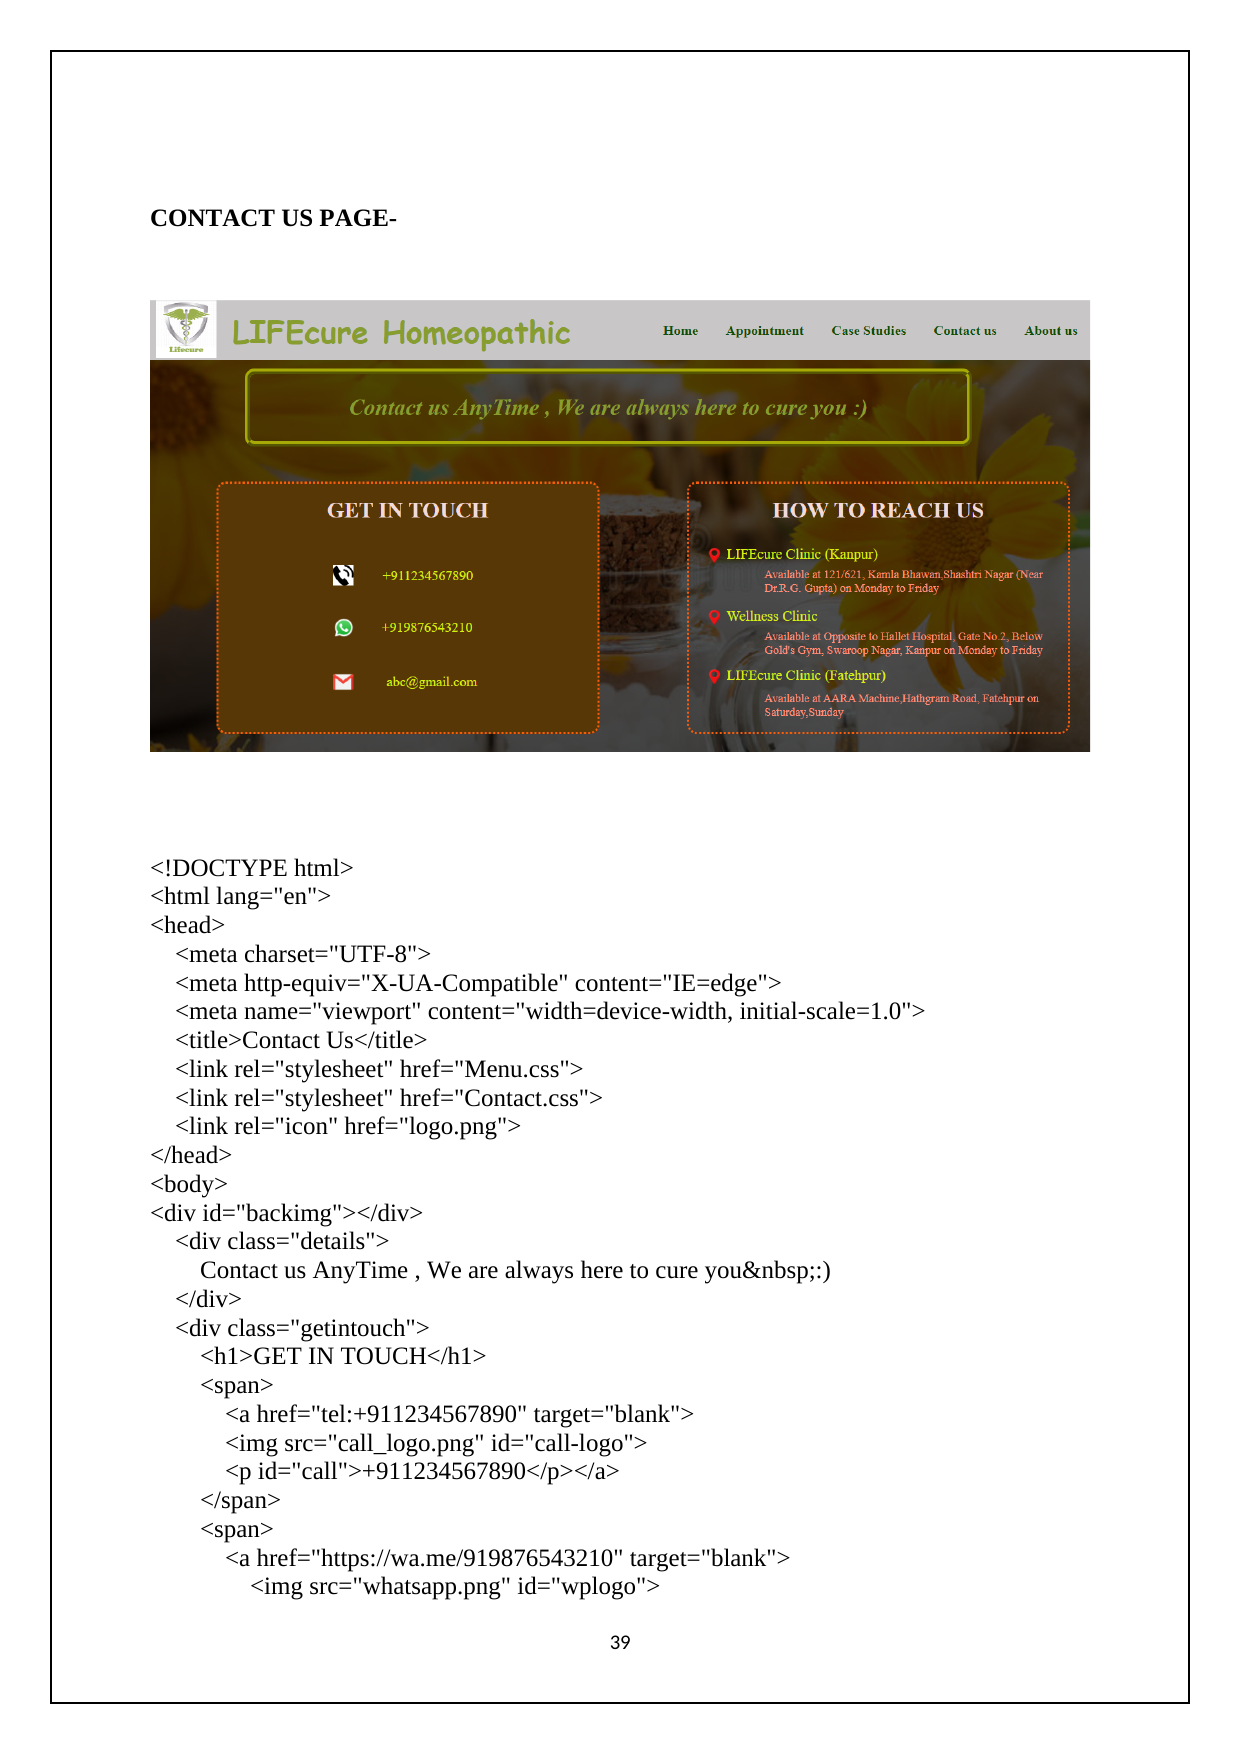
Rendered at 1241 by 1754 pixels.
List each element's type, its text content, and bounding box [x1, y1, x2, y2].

text <div class="details"> [150, 1226, 1090, 1255]
text <h1>GET IN TOUCH</h1> [150, 1341, 1090, 1370]
text <link rel="stylesheet" href="Menu.css"> [150, 1054, 1090, 1083]
text <div id="backimg"></div> [150, 1198, 1090, 1226]
text </div> [150, 1284, 1090, 1313]
text <title>Contact Us</title> [150, 1025, 1090, 1054]
picture [150, 298, 1091, 752]
text <span> [150, 1370, 1090, 1399]
text <head> [150, 910, 1090, 939]
text <!DOCTYPE html> [150, 853, 1090, 881]
text <a href="https://wa.me/919876543210" target="blank"> [150, 1543, 1090, 1571]
text <html lang="en"> [150, 881, 1090, 910]
text </head> [150, 1140, 1090, 1169]
text <span> [150, 1514, 1090, 1543]
text <link rel="stylesheet" href="Contact.css"> [150, 1083, 1090, 1111]
text <p id="call">+911234567890</p></a> [150, 1456, 1090, 1485]
text <img src="whatsapp.png" id="wplogo"> [150, 1571, 1090, 1600]
text Contact us AnyTime , We are always here to cure you&nbsp;:) [150, 1255, 1090, 1284]
text <div class="getintouch"> [150, 1313, 1090, 1341]
text <meta http-equiv="X-UA-Compatible" content="IE=edge"> [150, 968, 1090, 996]
text <img src="call_logo.png" id="call-logo"> [150, 1428, 1090, 1456]
text </span> [150, 1485, 1090, 1514]
text CONTACT US PAGE- [150, 203, 1090, 231]
text <link rel="icon" href="logo.png"> [150, 1111, 1090, 1140]
text <a href="tel:+911234567890" target="blank"> [150, 1399, 1090, 1428]
text <body> [150, 1169, 1090, 1198]
text <meta name="viewport" content="width=device-width, initial-scale=1.0"> [150, 996, 1090, 1025]
text <meta charset="UTF-8"> [150, 939, 1090, 968]
